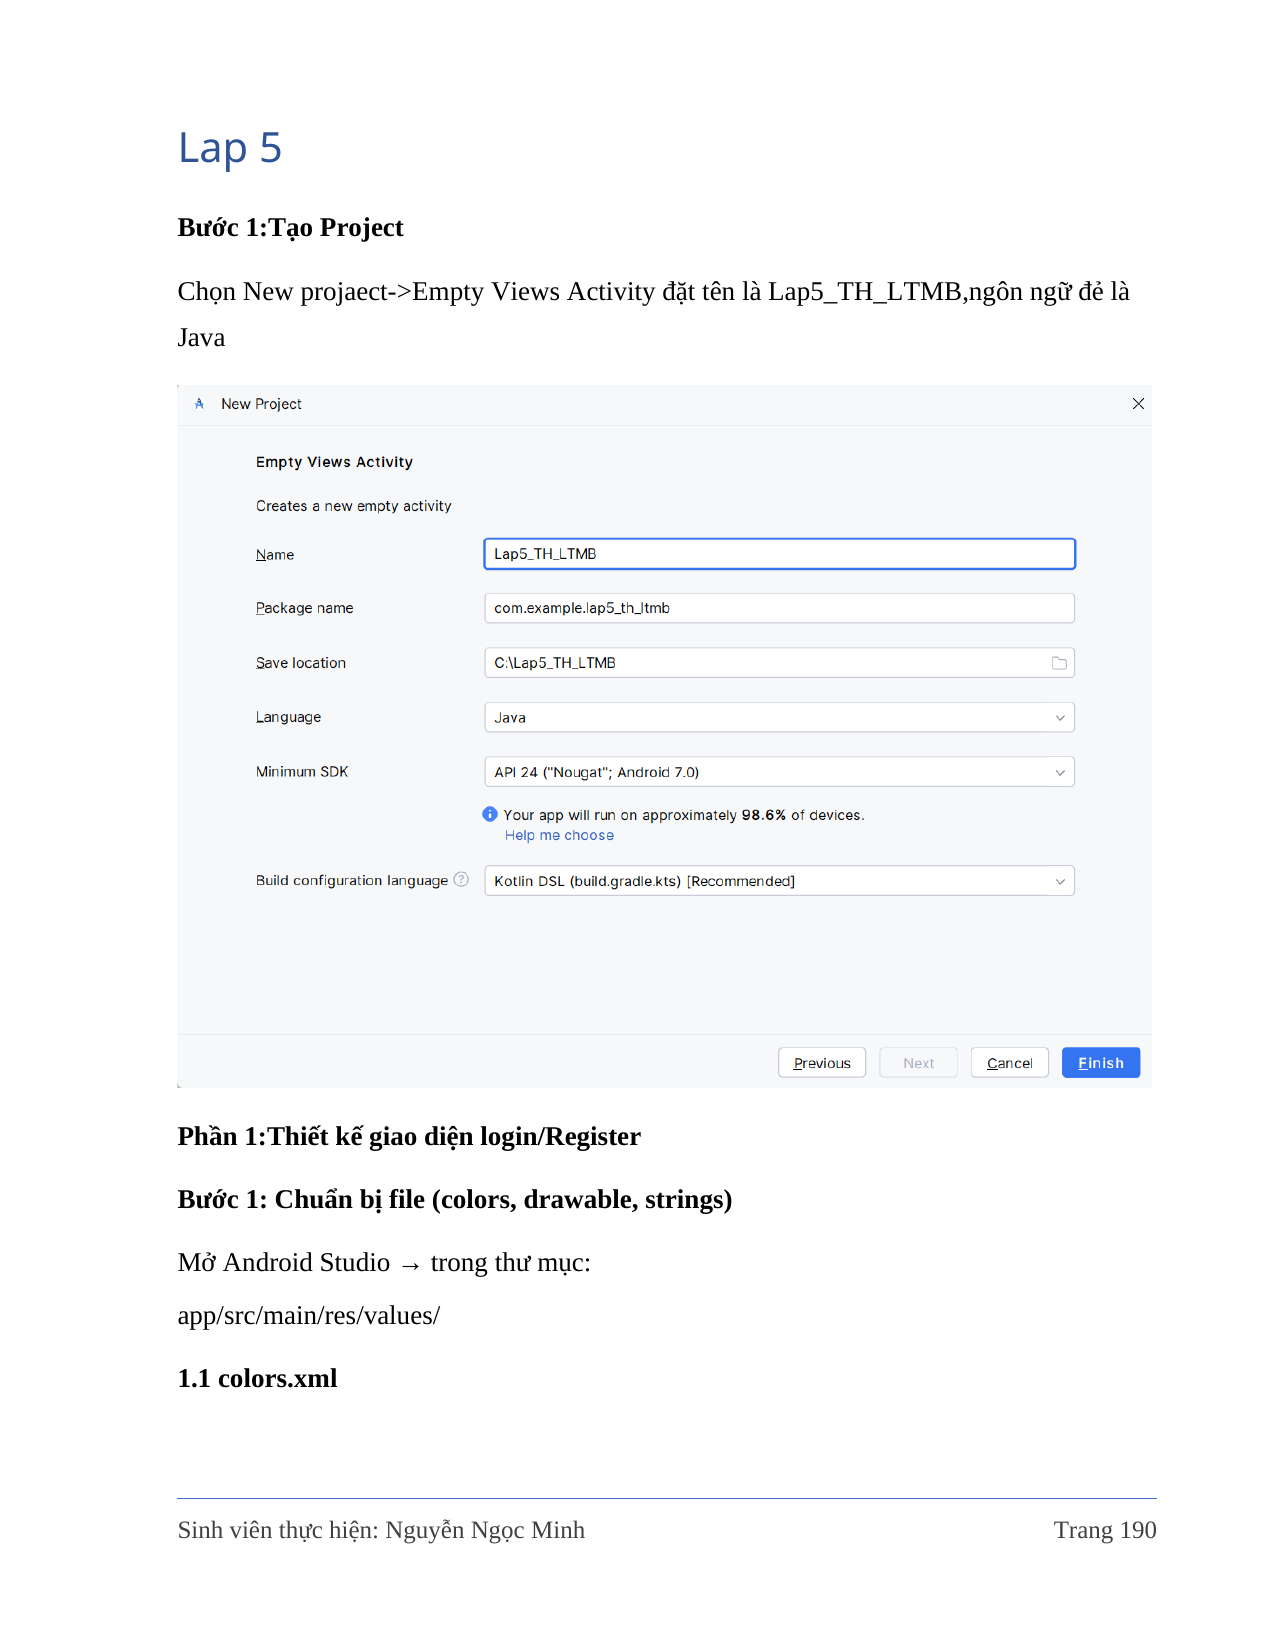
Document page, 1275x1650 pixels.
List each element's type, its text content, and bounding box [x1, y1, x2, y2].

text Bước 1: Chuẩn bị file (colors, drawable, strings) [177, 1183, 1157, 1214]
text Phần 1:Thiết kế giao diện login/Register [177, 1120, 1157, 1151]
text Bước 1:Tạo Project [177, 212, 1157, 243]
text Chọn New projaect->Empty Views Activity đặt tên là Lap5_TH_LTMB,ngôn ngữ đẻ là Java [177, 275, 1157, 353]
picture [177, 385, 1153, 1088]
subtitle Lap 5 [177, 118, 1157, 175]
text app/src/main/res/values/ [177, 1299, 1157, 1330]
text 1.1 colors.xml [177, 1362, 1157, 1393]
text Mở Android Studio → trong thư mục: [177, 1246, 1157, 1278]
